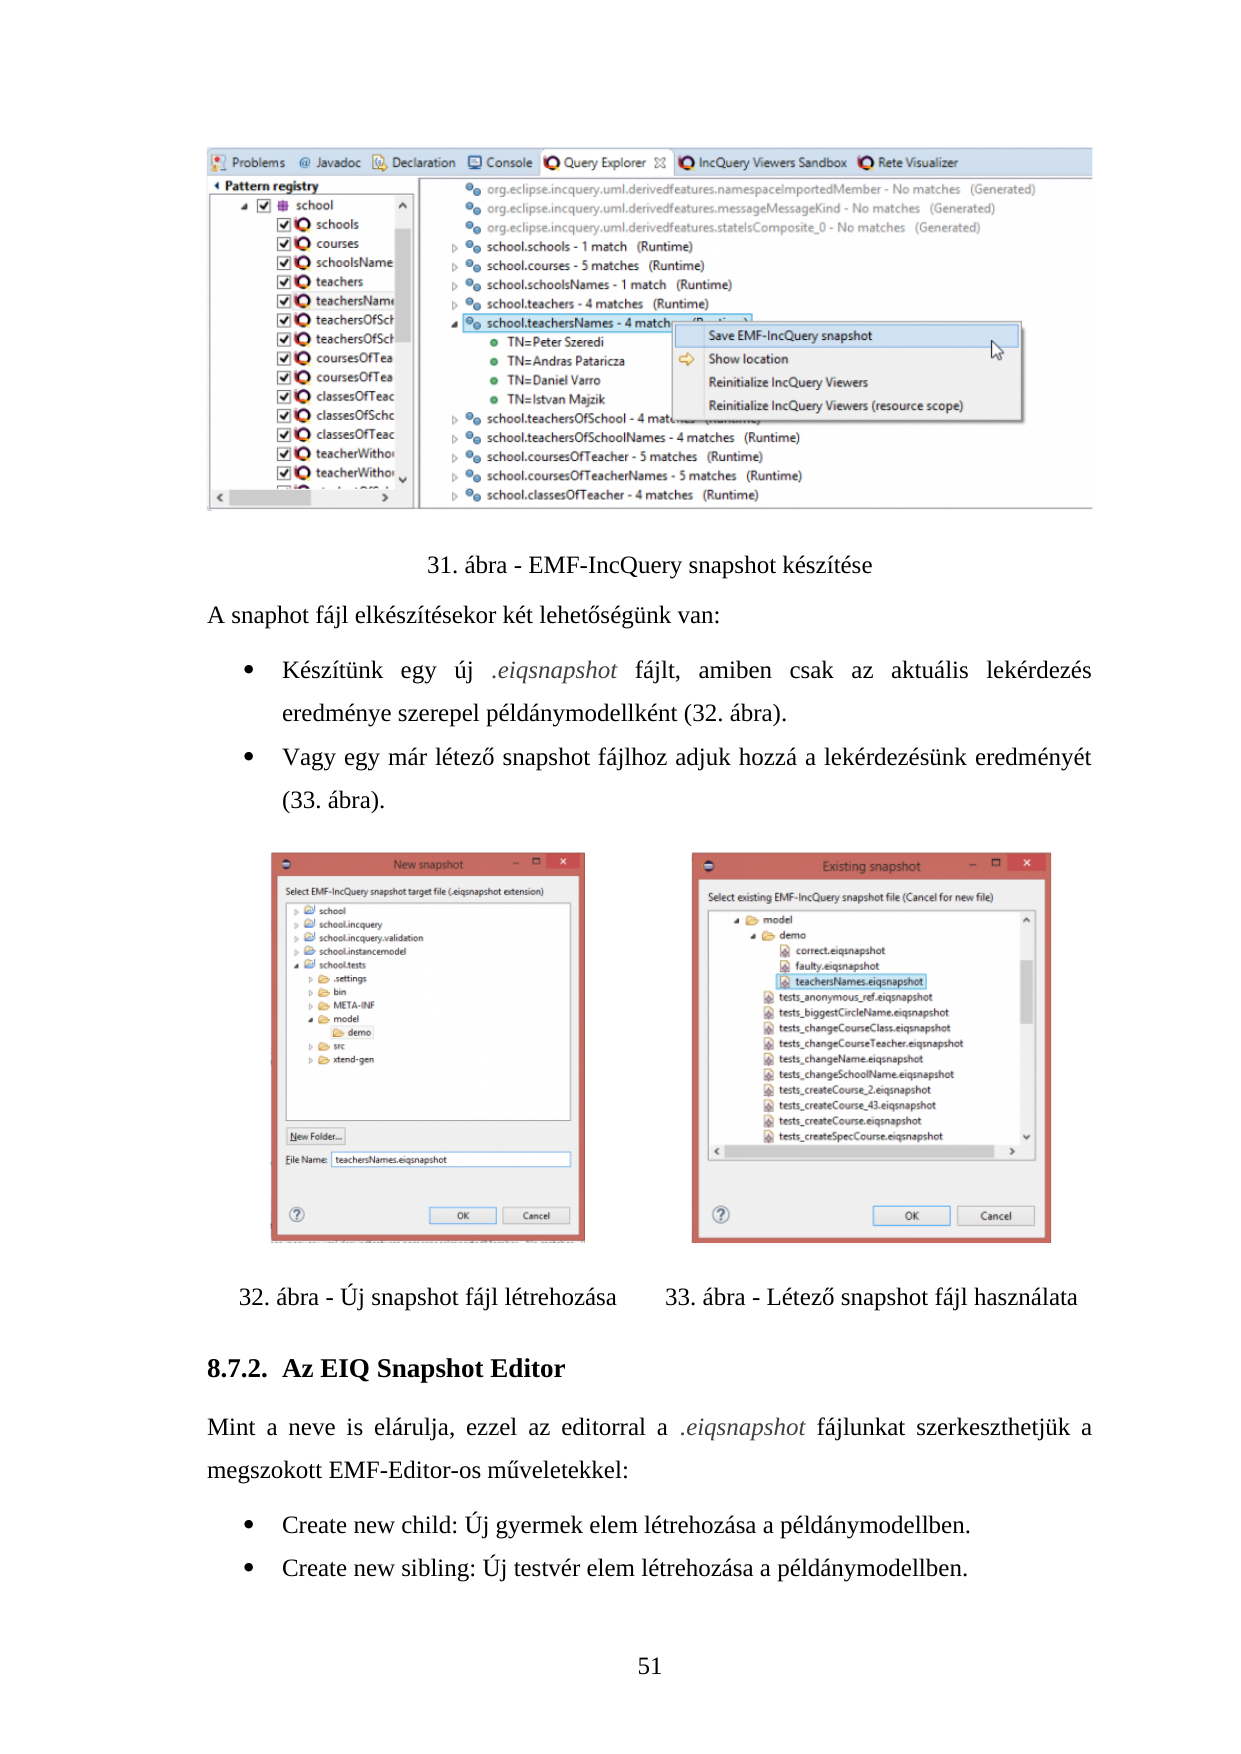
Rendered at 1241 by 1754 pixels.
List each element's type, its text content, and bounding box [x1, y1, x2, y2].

list Készítünk egy új .eiqsnapshot fájlt, amiben csak az aktuális lekérdezés eredménye szerepel példánymodellként (32. ábra). [244, 655, 1092, 727]
text 31. ábra - EMF-IncQuery snapshot készítése [207, 550, 1092, 579]
table_header 33. ábra - Létező snapshot fájl használata [650, 840, 1093, 1332]
picture [206, 147, 1093, 511]
picture [270, 852, 585, 1243]
picture [691, 852, 1052, 1243]
subtitle Az EIQ Snapshot Editor [207, 1352, 1092, 1384]
text Mint a neve is elárulja, ezzel az editorral a .eiqsnapshot fájlunkat szerkeszthetjük a megszokott EMF-Editor-os műveletekkel: [207, 1412, 1092, 1483]
list Create new child: Új gyermek elem létrehozása a példánymodellben. [244, 1510, 1092, 1539]
list Create new sibling: Új testvér elem létrehozása a példánymodellben. [244, 1553, 1092, 1582]
list Vagy egy már létező snapshot fájlhoz adjuk hozzá a lekérdezésünk eredményét (33. ábra). [244, 742, 1092, 813]
text A snaphot fájl elkészítésekor két lehetőségünk van: [207, 600, 1092, 628]
table_header 32. ábra - Új snapshot fájl létrehozása [206, 840, 649, 1332]
